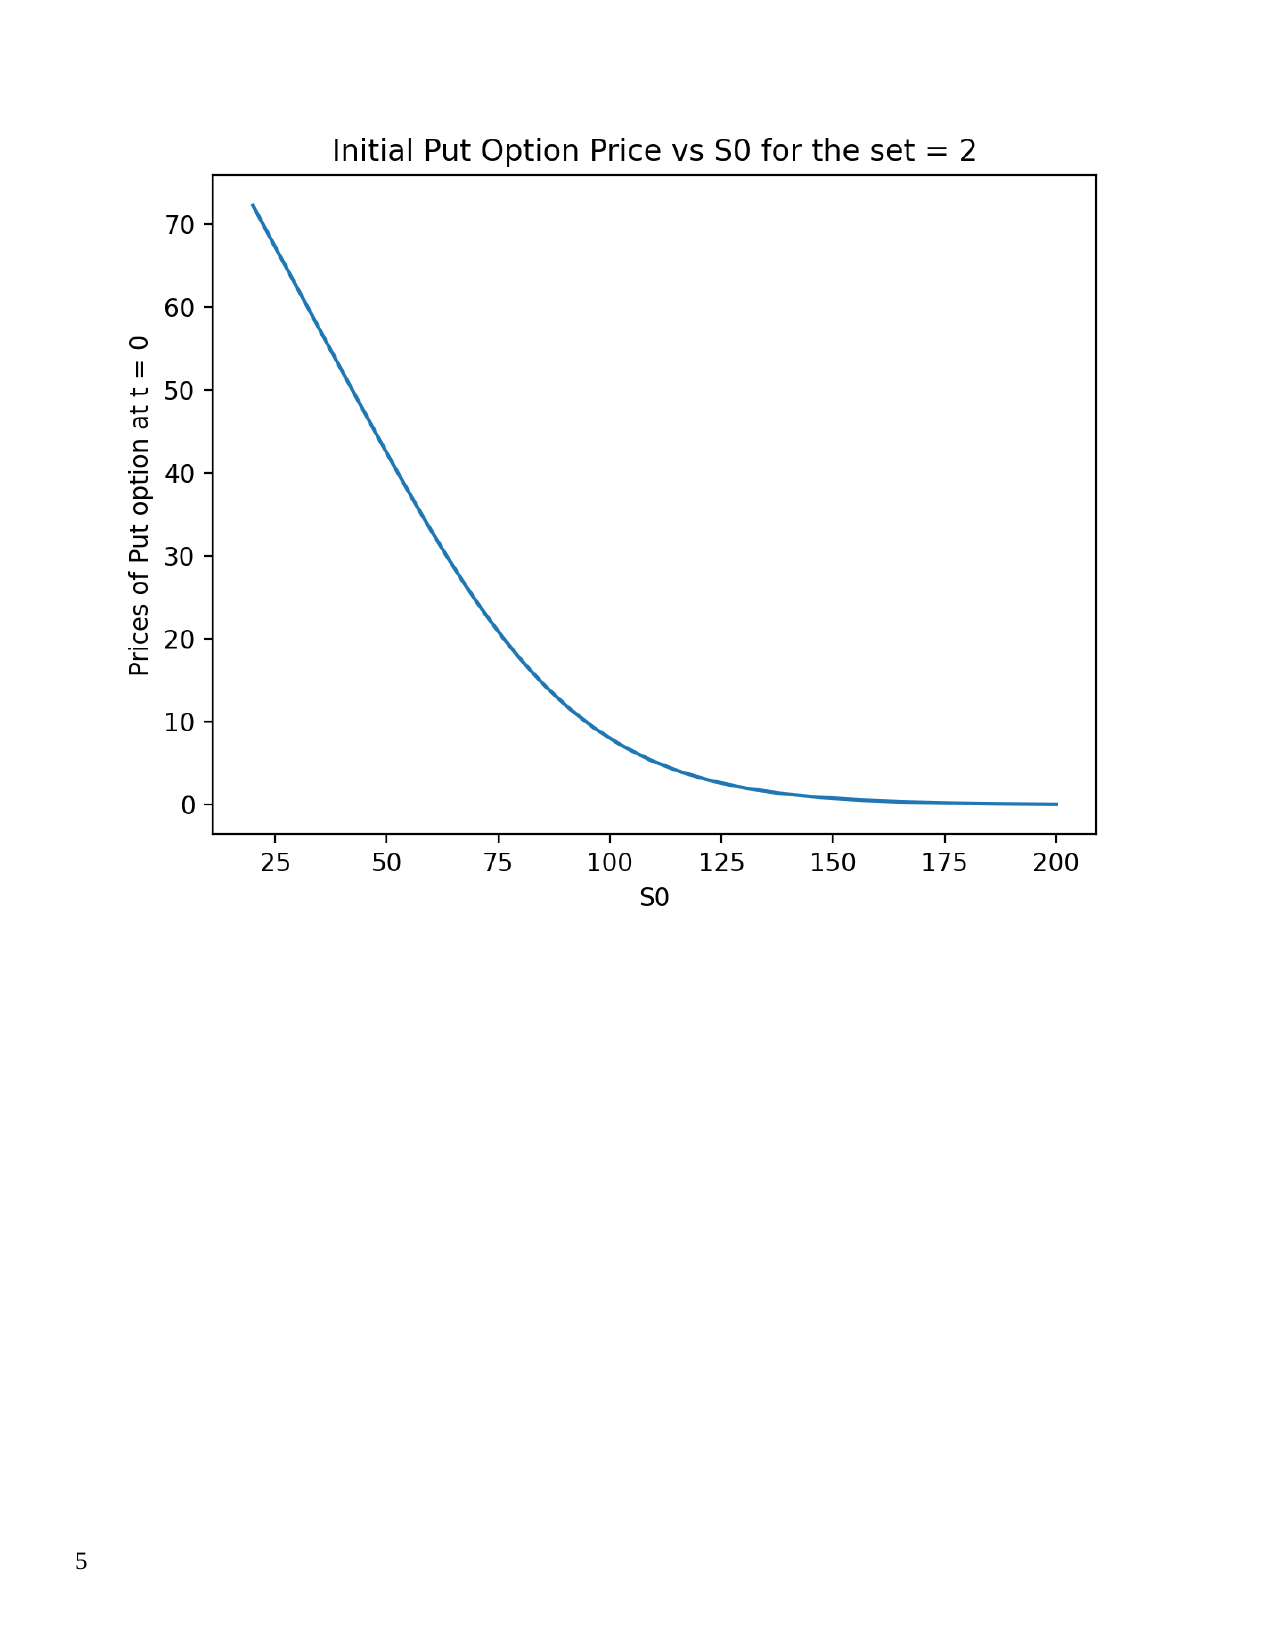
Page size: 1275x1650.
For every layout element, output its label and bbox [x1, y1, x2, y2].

picture [75, 75, 1200, 919]
